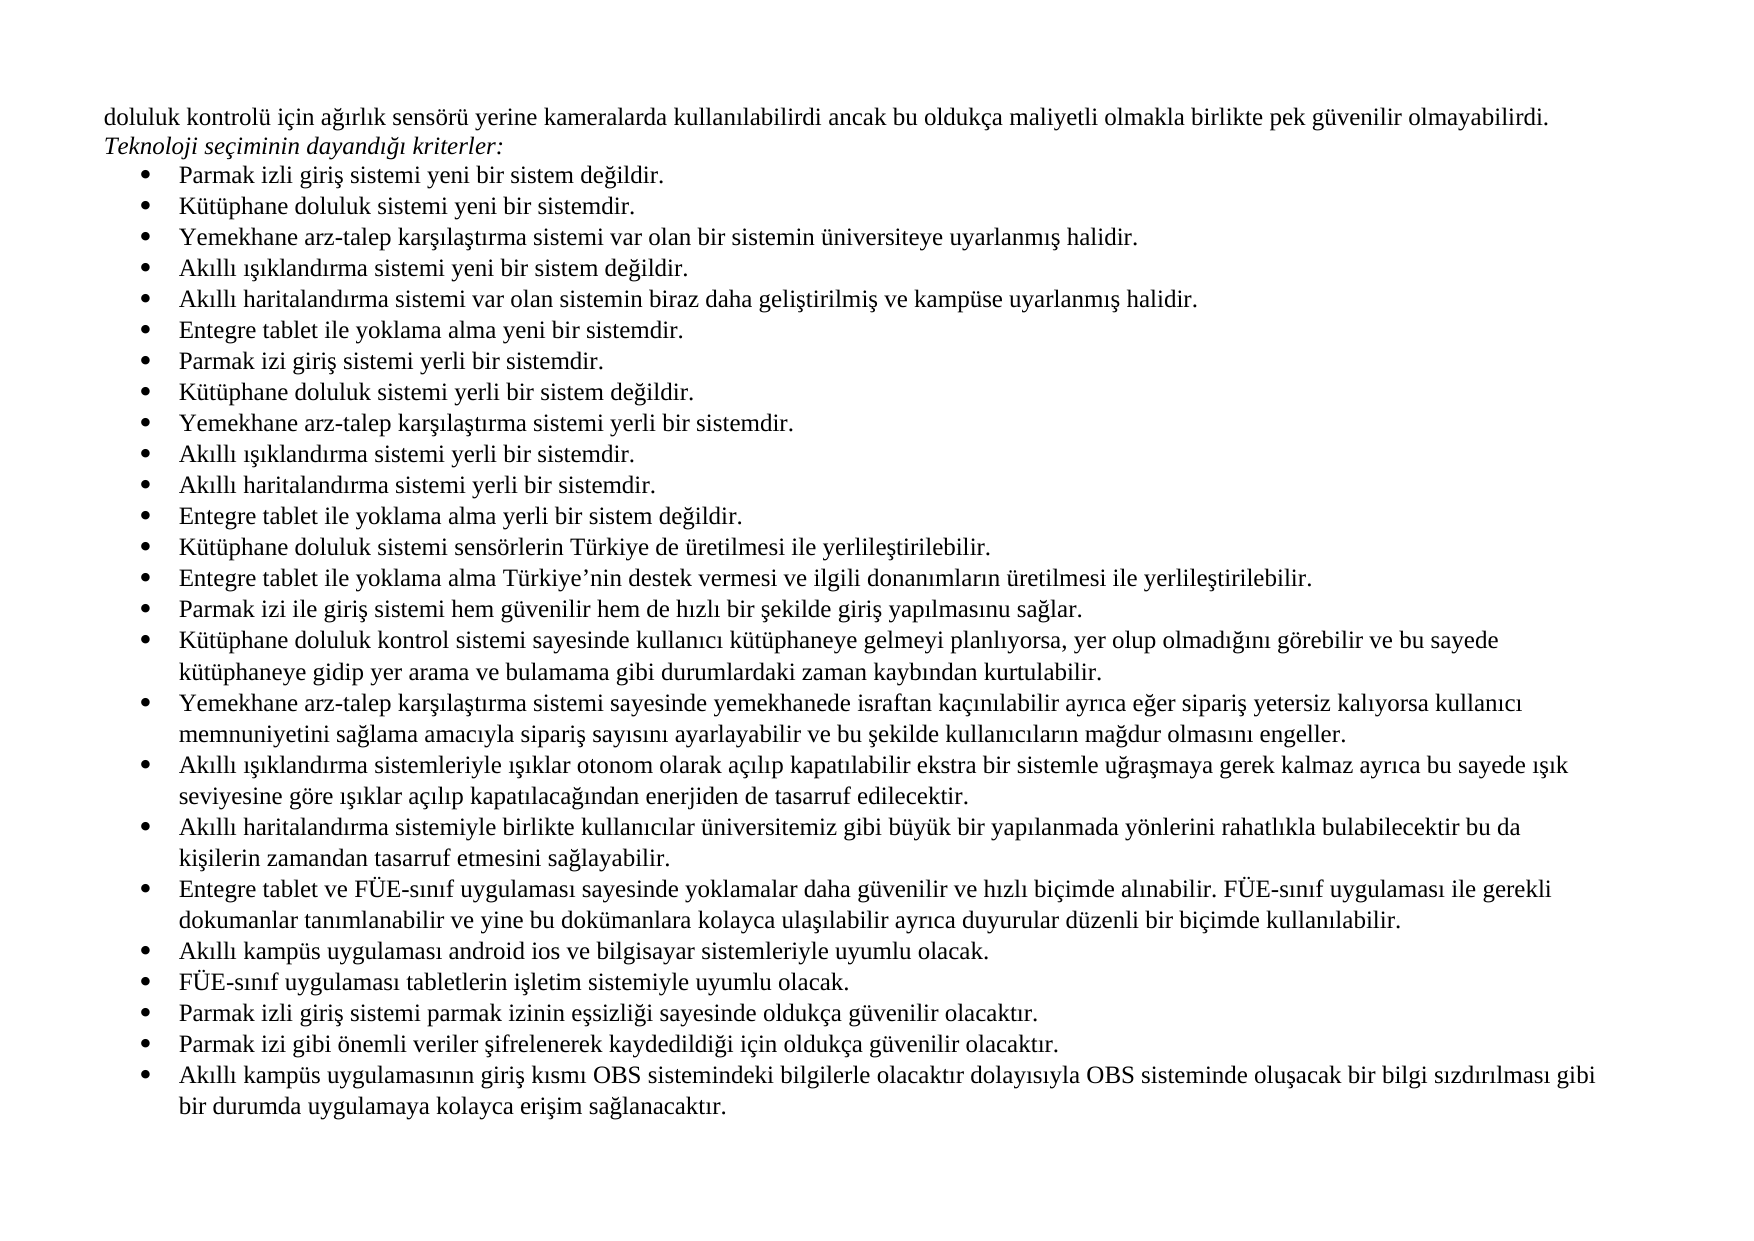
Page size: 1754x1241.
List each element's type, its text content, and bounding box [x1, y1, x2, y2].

list Yemekhane arz-talep karşılaştırma sistemi sayesinde yemekhanede israftan kaçınılabilir ayrıca eğer sipariş yetersiz kalıyorsa kullanıcı memnuniyetini sağlama amacıyla sipariş sayısını ayarlayabilir ve bu şekilde kullanıcıların mağdur olmasını engeller. [141, 688, 1606, 747]
list Akıllı kampüs uygulamasının giriş kısmı OBS sistemindeki bilgilerle olacaktır dolayısıyla OBS sisteminde oluşacak bir bilgi sızdırılması gibi bir durumda uygulamaya kolayca erişim sağlanacaktır. [141, 1060, 1606, 1120]
list Entegre tablet ile yoklama alma yeni bir sistemdir. [141, 315, 1606, 344]
list Yemekhane arz-talep karşılaştırma sistemi var olan bir sistemin üniversiteye uyarlanmış halidir. [141, 222, 1606, 251]
list Parmak izli giriş sistemi parmak izinin eşsizliği sayesinde oldukça güvenilir olacaktır. [141, 998, 1606, 1027]
list Akıllı haritalandırma sistemi yerli bir sistemdir. [141, 470, 1606, 499]
list Yemekhane arz-talep karşılaştırma sistemi yerli bir sistemdir. [141, 408, 1606, 437]
list Akıllı ışıklandırma sistemi yerli bir sistemdir. [141, 439, 1606, 468]
list Kütüphane doluluk kontrol sistemi sayesinde kullanıcı kütüphaneye gelmeyi planlıyorsa, yer olup olmadığını görebilir ve bu sayede kütüphaneye gidip yer arama ve bulamama gibi durumlardaki zaman kaybından kurtulabilir. [141, 626, 1606, 685]
list Kütüphane doluluk sistemi sensörlerin Türkiye de üretilmesi ile yerlileştirilebilir. [141, 532, 1606, 561]
list Parmak izi gibi önemli veriler şifrelenerek kaydedildiği için oldukça güvenilir olacaktır. [141, 1029, 1606, 1058]
list Akıllı ışıklandırma sistemi yeni bir sistem değildir. [141, 253, 1606, 282]
list Entegre tablet ile yoklama alma Türkiye’nin destek vermesi ve ilgili donanımların üretilmesi ile yerlileştirilebilir. [141, 563, 1606, 592]
list FÜE-sınıf uygulaması tabletlerin işletim sistemiyle uyumlu olacak. [141, 967, 1606, 996]
list Akıllı kampüs uygulaması android ios ve bilgisayar sistemleriyle uyumlu olacak. [141, 936, 1606, 965]
list Entegre tablet ile yoklama alma yerli bir sistem değildir. [141, 501, 1606, 530]
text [103, 102, 1606, 131]
list Akıllı haritalandırma sistemiyle birlikte kullanıcılar üniversitemiz gibi büyük bir yapılanmada yönlerini rahatlıkla bulabilecektir bu da kişilerin zamandan tasarruf etmesini sağlayabilir. [141, 812, 1606, 872]
list Kütüphane doluluk sistemi yerli bir sistem değildir. [141, 377, 1606, 406]
list Akıllı haritalandırma sistemi var olan sistemin biraz daha geliştirilmiş ve kampüse uyarlanmış halidir. [141, 284, 1606, 313]
list Parmak izi giriş sistemi yerli bir sistemdir. [141, 346, 1606, 375]
list Akıllı ışıklandırma sistemleriyle ışıklar otonom olarak açılıp kapatılabilir ekstra bir sistemle uğraşmaya gerek kalmaz ayrıca bu sayede ışık seviyesine göre ışıklar açılıp kapatılacağından enerjiden de tasarruf edilecektir. [141, 750, 1606, 809]
list Kütüphane doluluk sistemi yeni bir sistemdir. [141, 191, 1606, 220]
list Parmak izi ile giriş sistemi hem güvenilir hem de hızlı bir şekilde giriş yapılmasınu sağlar. [141, 594, 1606, 623]
list Parmak izli giriş sistemi yeni bir sistem değildir. [141, 160, 1606, 189]
list Entegre tablet ve FÜE-sınıf uygulaması sayesinde yoklamalar daha güvenilir ve hızlı biçimde alınabilir. FÜE-sınıf uygulaması ile gerekli dokumanlar tanımlanabilir ve yine bu dokümanlara kolayca ulaşılabilir ayrıca duyurular düzenli bir biçimde kullanılabilir. [141, 874, 1606, 934]
text Teknoloji seçiminin dayandığı kriterler: [103, 131, 1606, 160]
